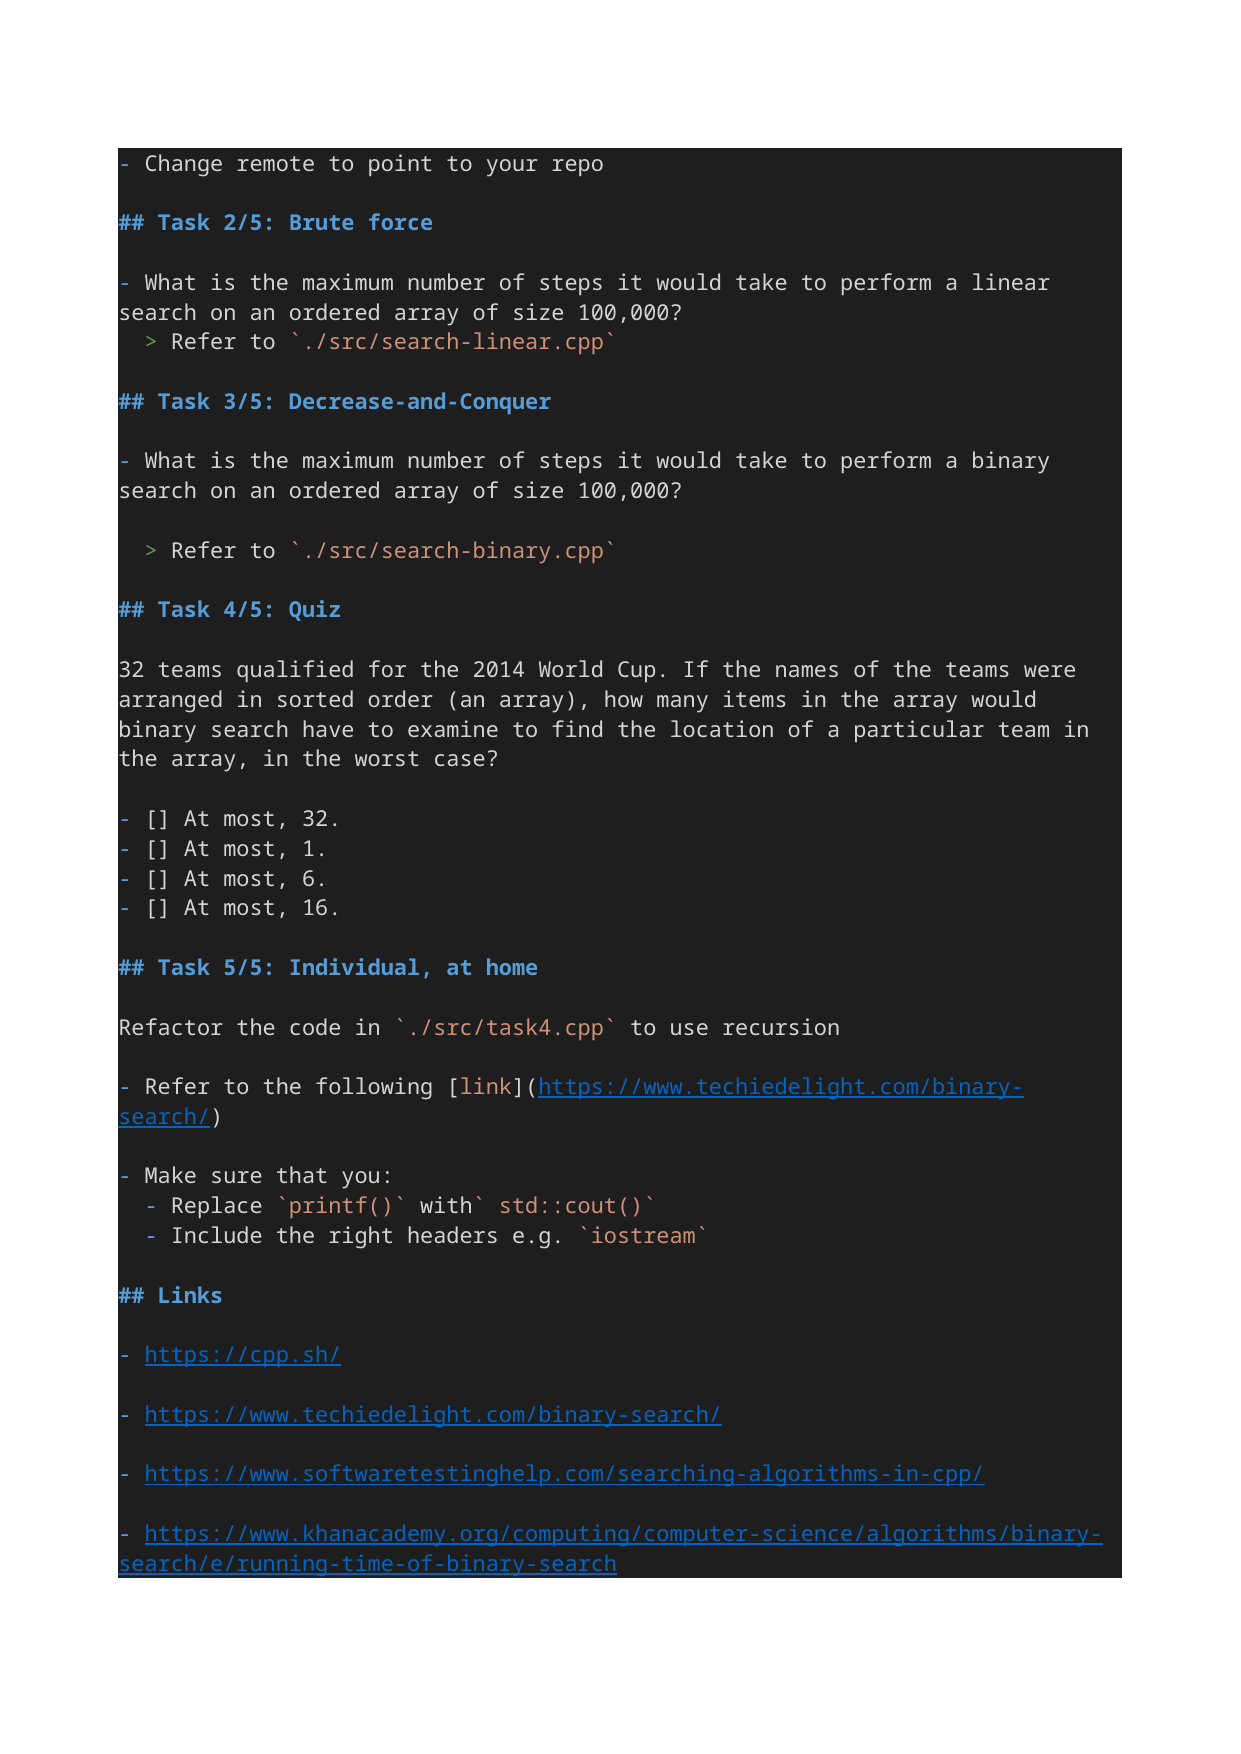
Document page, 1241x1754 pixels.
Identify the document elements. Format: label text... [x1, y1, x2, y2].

text - What is the maximum number of steps it would take to perform a binary search on an ordered array of size 100,000? [118, 446, 1122, 505]
text - Include the right headers e.g. `iostream` [118, 1220, 1122, 1250]
text - Make sure that you: [118, 1161, 1122, 1190]
text - Replace `printf()` with` std::cout()` [118, 1190, 1122, 1220]
text - https://cpp.sh/ [118, 1339, 1122, 1369]
text > Refer to `./src/search-linear.cpp` [118, 326, 1122, 356]
text - What is the maximum number of steps it would take to perform a linear search on an ordered array of size 100,000? [118, 267, 1122, 326]
text > Refer to `./src/search-binary.cpp` [118, 535, 1122, 565]
text - [] At most, 1. [118, 833, 1122, 863]
text ## Task 5/5: Individual, at home [118, 952, 1122, 982]
text - Refer to the following [link](https://www.techiedelight.com/binary-search/) [118, 1071, 1122, 1131]
text - https://www.techiedelight.com/binary-search/ [118, 1399, 1122, 1429]
text - [] At most, 32. [118, 803, 1122, 833]
text ## Links [118, 1280, 1122, 1309]
text ## Task 2/5: Brute force [118, 207, 1122, 237]
text ## Task 4/5: Quiz [118, 594, 1122, 624]
text - Change remote to point to your repo [118, 148, 1122, 177]
text - [] At most, 16. [118, 892, 1122, 922]
text - https://www.khanacademy.org/computing/computer-science/algorithms/binary-search/e/running-time-of-binary-search [118, 1518, 1122, 1578]
text - https://www.softwaretestinghelp.com/searching-algorithms-in-cpp/ [118, 1458, 1122, 1488]
text 32 teams qualified for the 2014 World Cup. If the names of the teams were arranged in sorted order (an array), how many items in the array would binary search have to examine to find the location of a particular team in the array, in the worst case? [118, 654, 1122, 773]
text ## Task 3/5: Decrease-and-Conquer [118, 386, 1122, 416]
text Refactor the code in `./src/task4.cpp` to use recursion [118, 1012, 1122, 1041]
text - [] At most, 6. [118, 863, 1122, 892]
